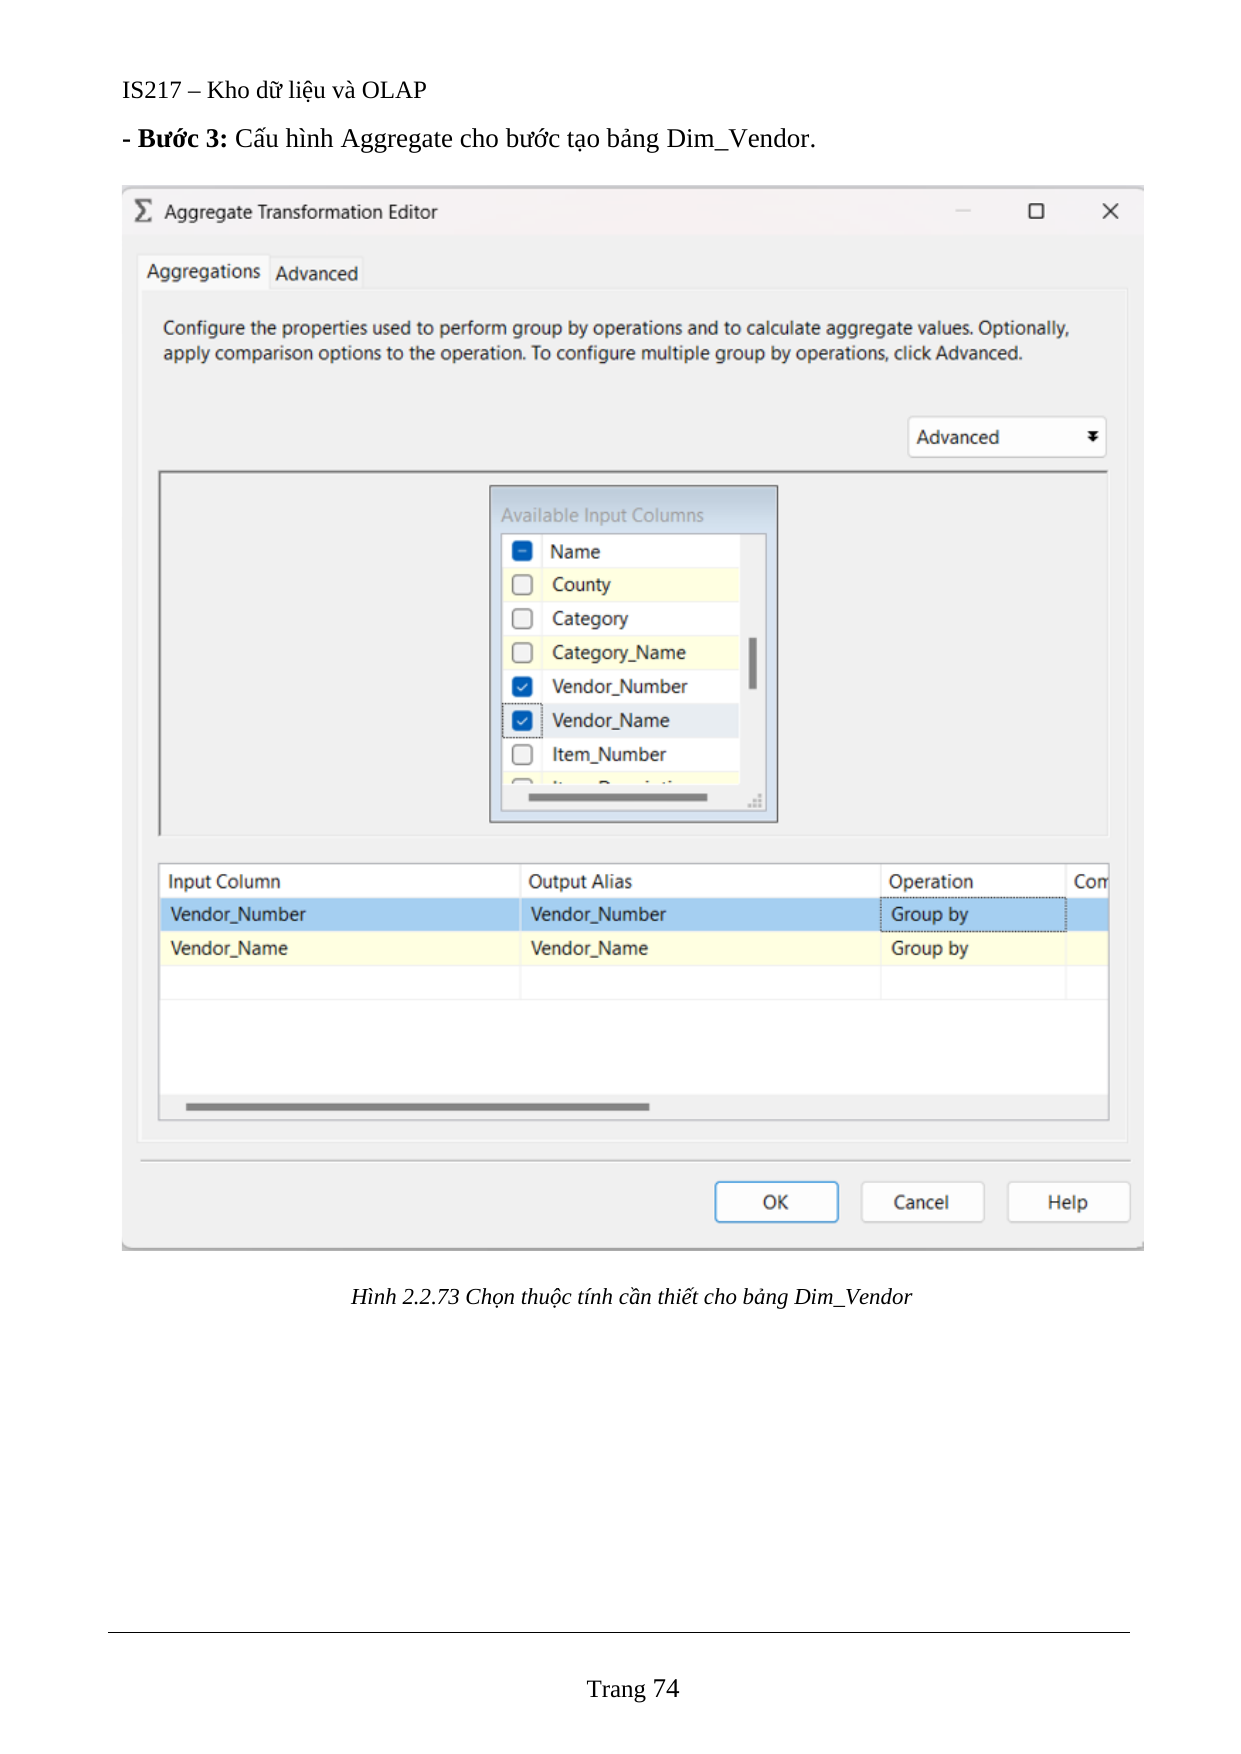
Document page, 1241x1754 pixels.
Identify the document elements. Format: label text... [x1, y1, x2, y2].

text - Bước 3: Cấu hình Aggregate cho bước tạo bảng Dim_Vendor. [122, 122, 1144, 153]
picture [121, 185, 1144, 1251]
